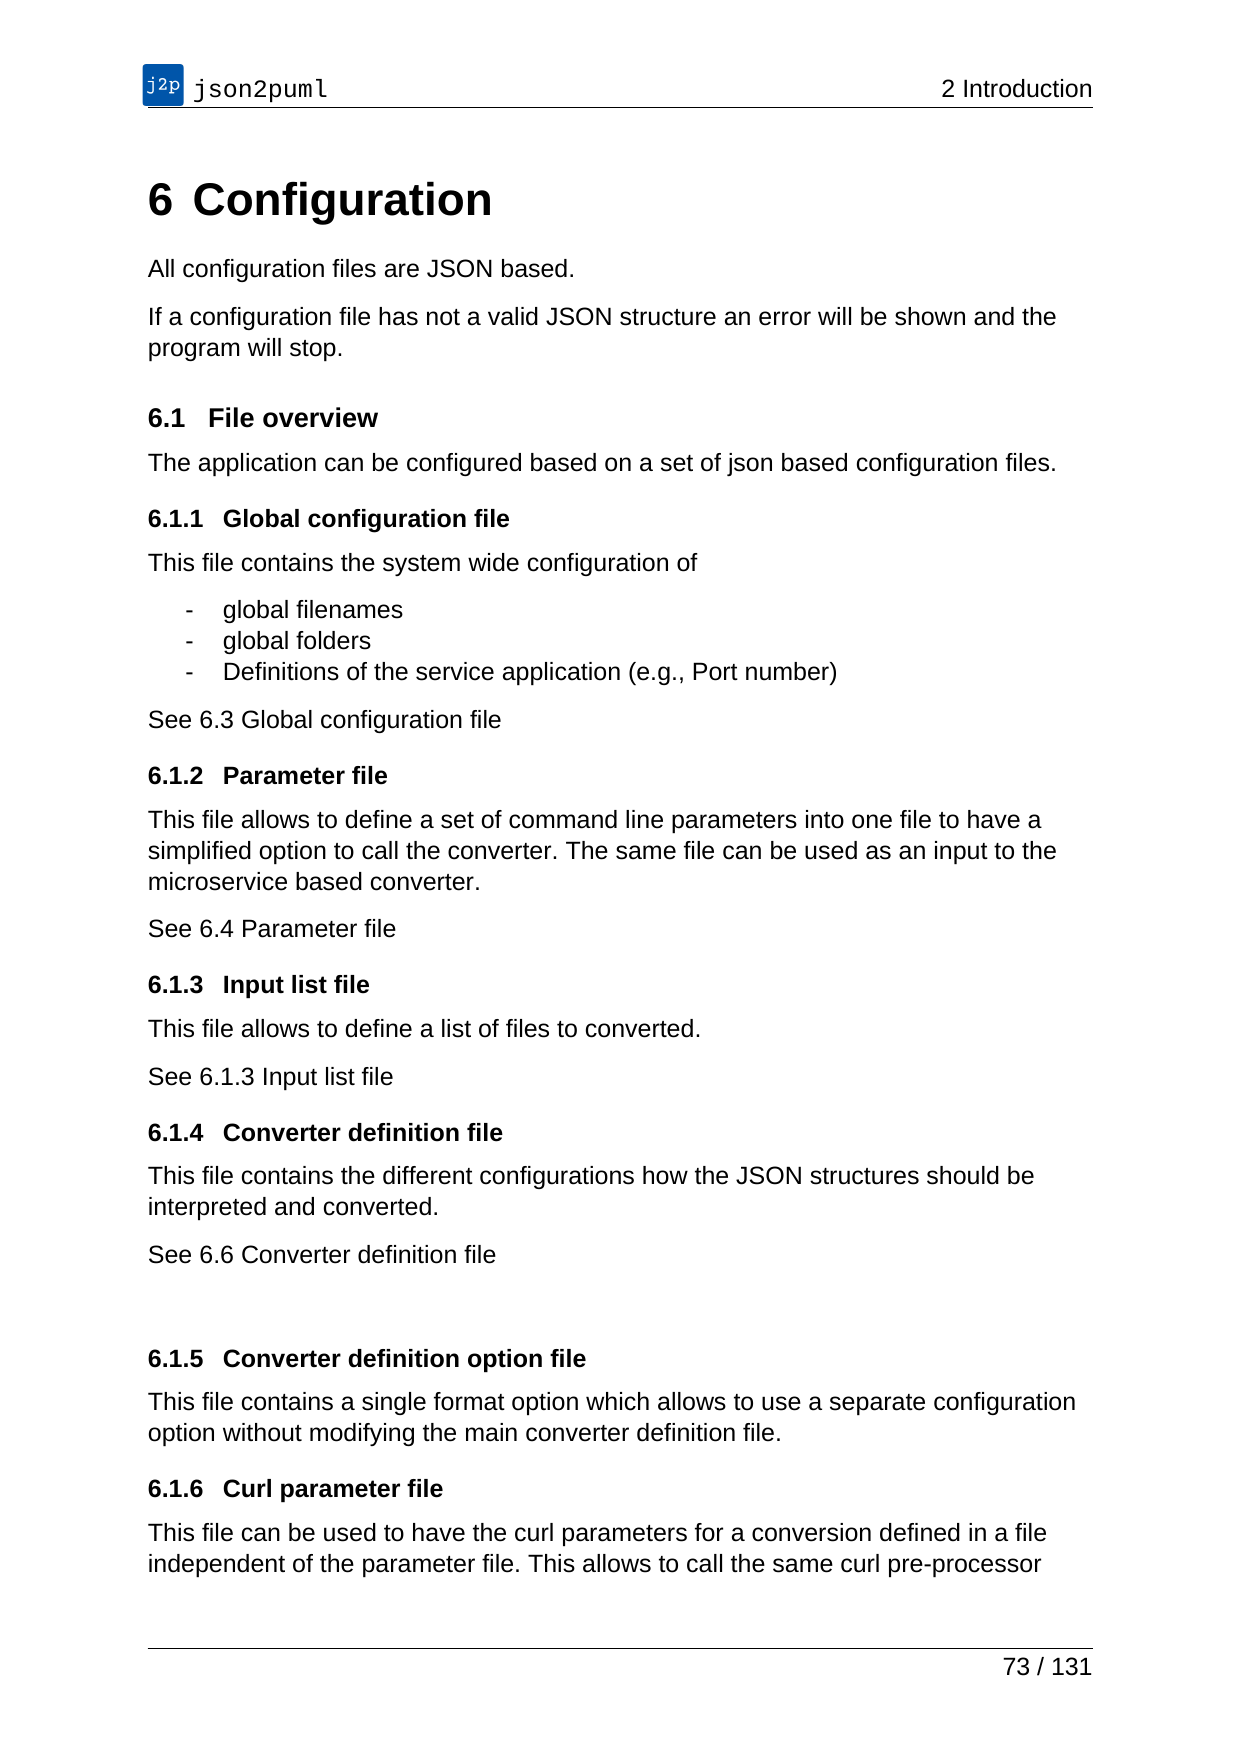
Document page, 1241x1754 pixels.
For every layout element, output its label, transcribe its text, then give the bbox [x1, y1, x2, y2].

text This file contains the different configurations how the JSON structures should be interpreted and converted. [148, 1161, 1093, 1221]
text This file contains a single format option which allows to use a separate configuration option without modifying the main converter definition file. [148, 1387, 1093, 1447]
text See 6.6 Converter definition file [148, 1240, 1093, 1269]
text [148, 1518, 1093, 1578]
subtitle Curl parameter file [148, 1474, 1093, 1503]
subtitle File overview [148, 402, 1093, 433]
text See 6.1.3 Input list file [148, 1062, 1093, 1091]
text This file allows to define a list of files to converted. [148, 1014, 1093, 1043]
text All configuration files are JSON based. [148, 254, 1093, 283]
subtitle Converter definition file [148, 1118, 1093, 1147]
list global folders [185, 626, 1093, 655]
subtitle Converter definition option file [148, 1344, 1093, 1373]
text If a configuration file has not a valid JSON structure an error will be shown and the program will stop. [148, 302, 1093, 362]
list global filenames [185, 595, 1093, 624]
list Definitions of the service application (e.g., Port number) [185, 657, 1093, 686]
text This file allows to define a set of command line parameters into one file to have a simplified option to call the converter. The same file can be used as an input to the microservice based converter. [148, 805, 1093, 896]
text This file contains the system wide configuration of [148, 548, 1093, 576]
subtitle Configuration [148, 173, 1093, 225]
text The application can be configured based on a set of json based configuration files. [148, 448, 1093, 477]
text See 6.4 Parameter file [148, 914, 1093, 943]
picture [142, 64, 184, 106]
subtitle Parameter file [148, 761, 1093, 790]
text See 6.3 Global configuration file [148, 705, 1093, 734]
subtitle Input list file [148, 971, 1093, 999]
subtitle Global configuration file [148, 504, 1093, 533]
